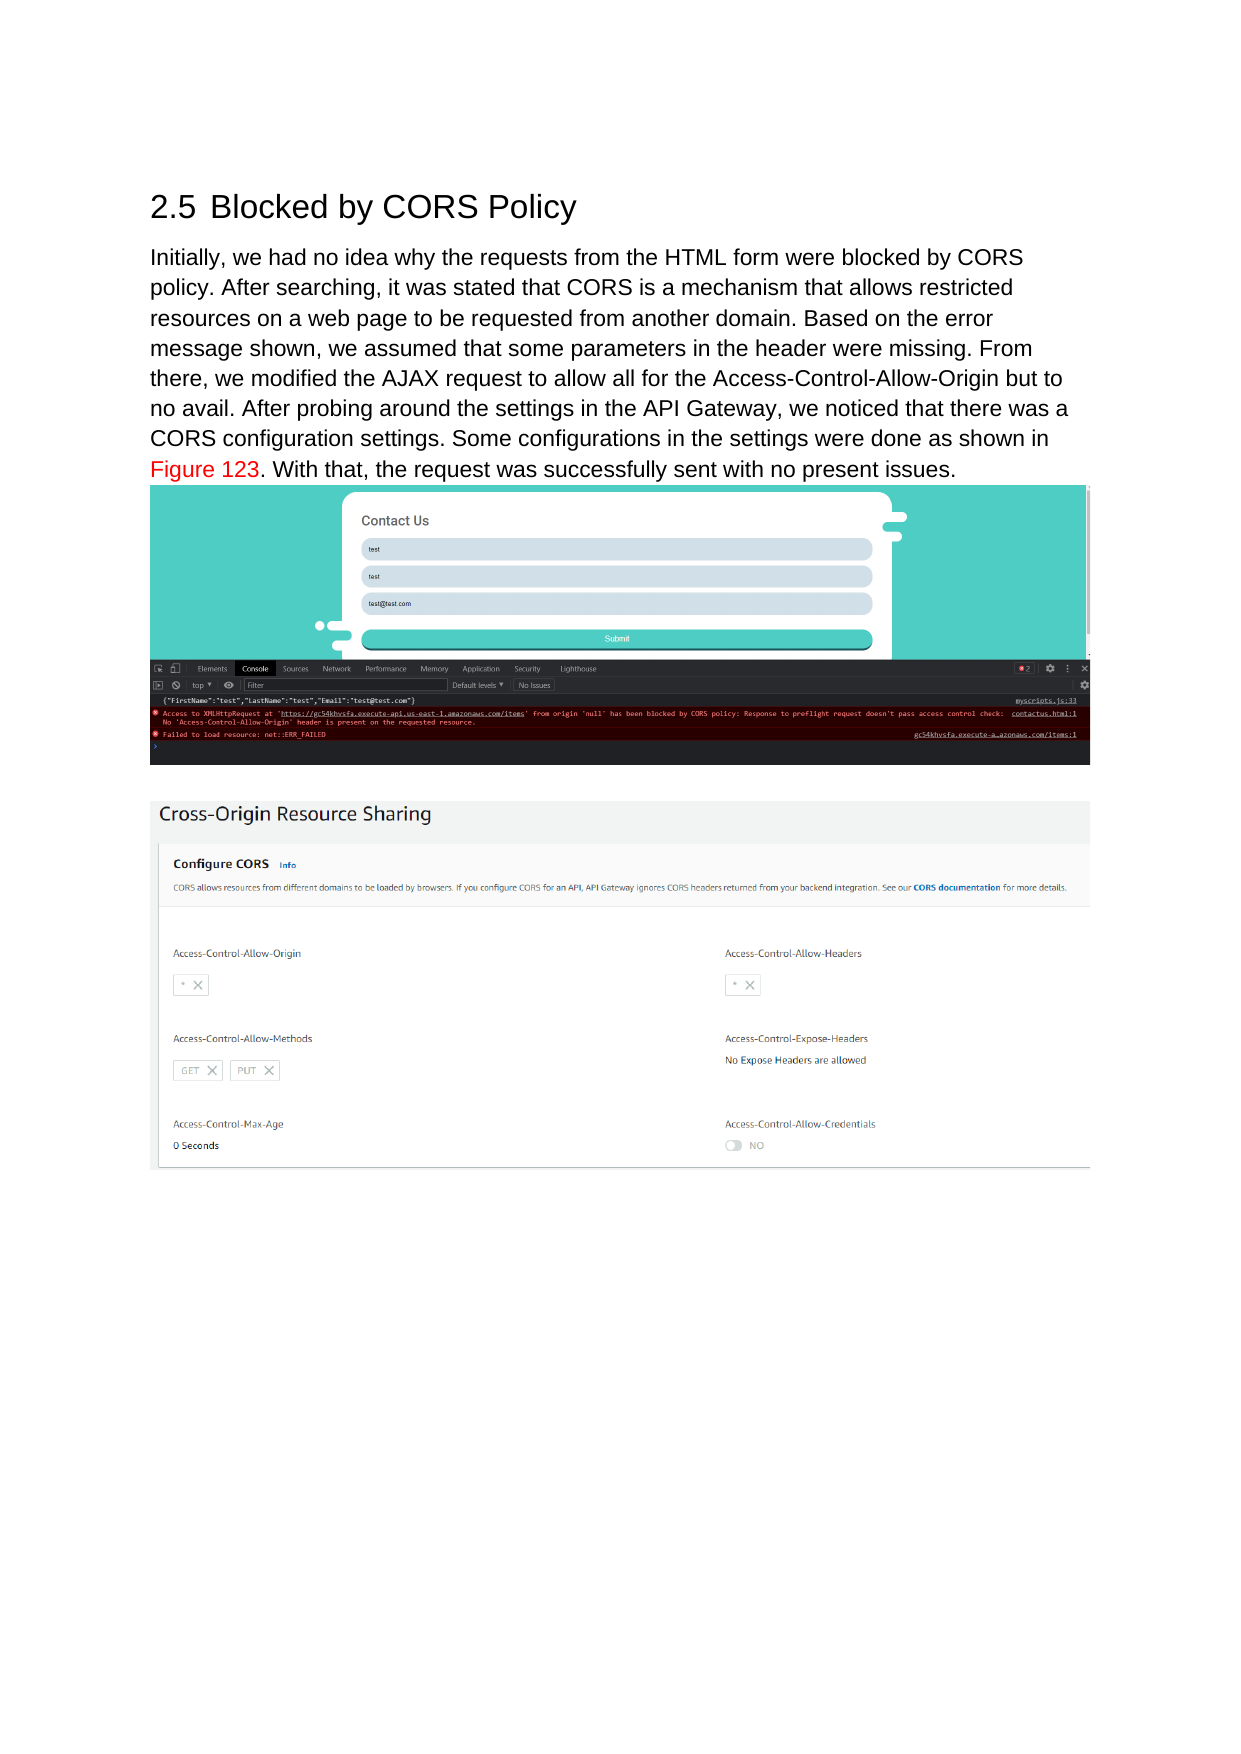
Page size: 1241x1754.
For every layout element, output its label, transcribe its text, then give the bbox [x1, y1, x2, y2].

picture [150, 801, 1091, 1170]
text Initially, we had no idea why the requests from the HTML form were blocked by CORS policy. After searching, it was stated that CORS is a mechanism that allows restricted resources on a web page to be requested from another domain. Based on the error message shown, we assumed that some parameters in the header were missing. From there, we modified the AJAX request to allow all for the Access-Control-Allow-Origin but to no avail. After probing around the settings in the API Gateway, we noticed that there was a CORS configuration settings. Some configurations in the settings were done as shown in Figure 123. With that, the request was successfully sent with no present issues. [150, 244, 1090, 482]
subtitle Blocked by CORS Policy [150, 187, 1090, 226]
picture [150, 485, 1091, 765]
